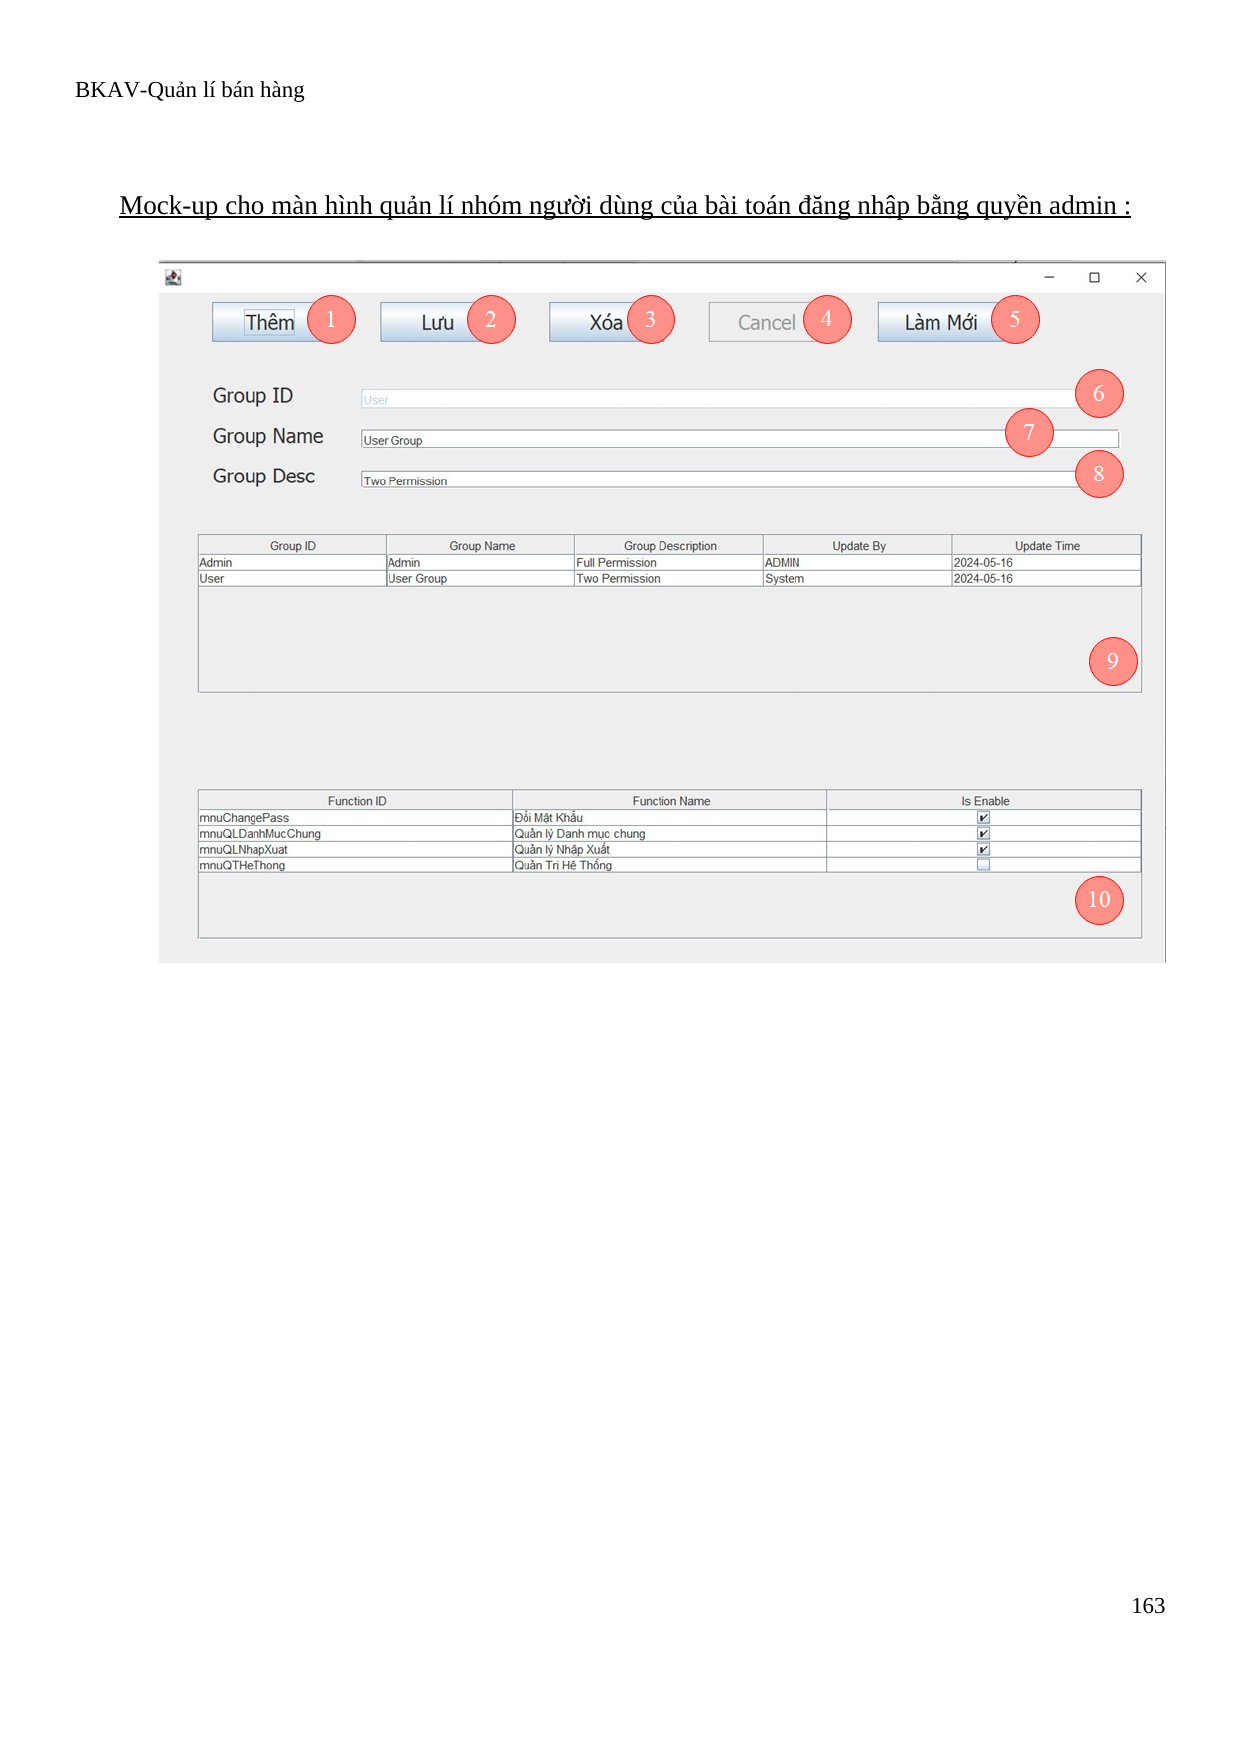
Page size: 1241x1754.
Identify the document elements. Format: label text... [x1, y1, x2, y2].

picture [119, 220, 1202, 999]
text Mock-up cho màn hình quản lí nhóm người dùng của bài toán đăng nhập bằng quyền admin : [119, 189, 1165, 220]
